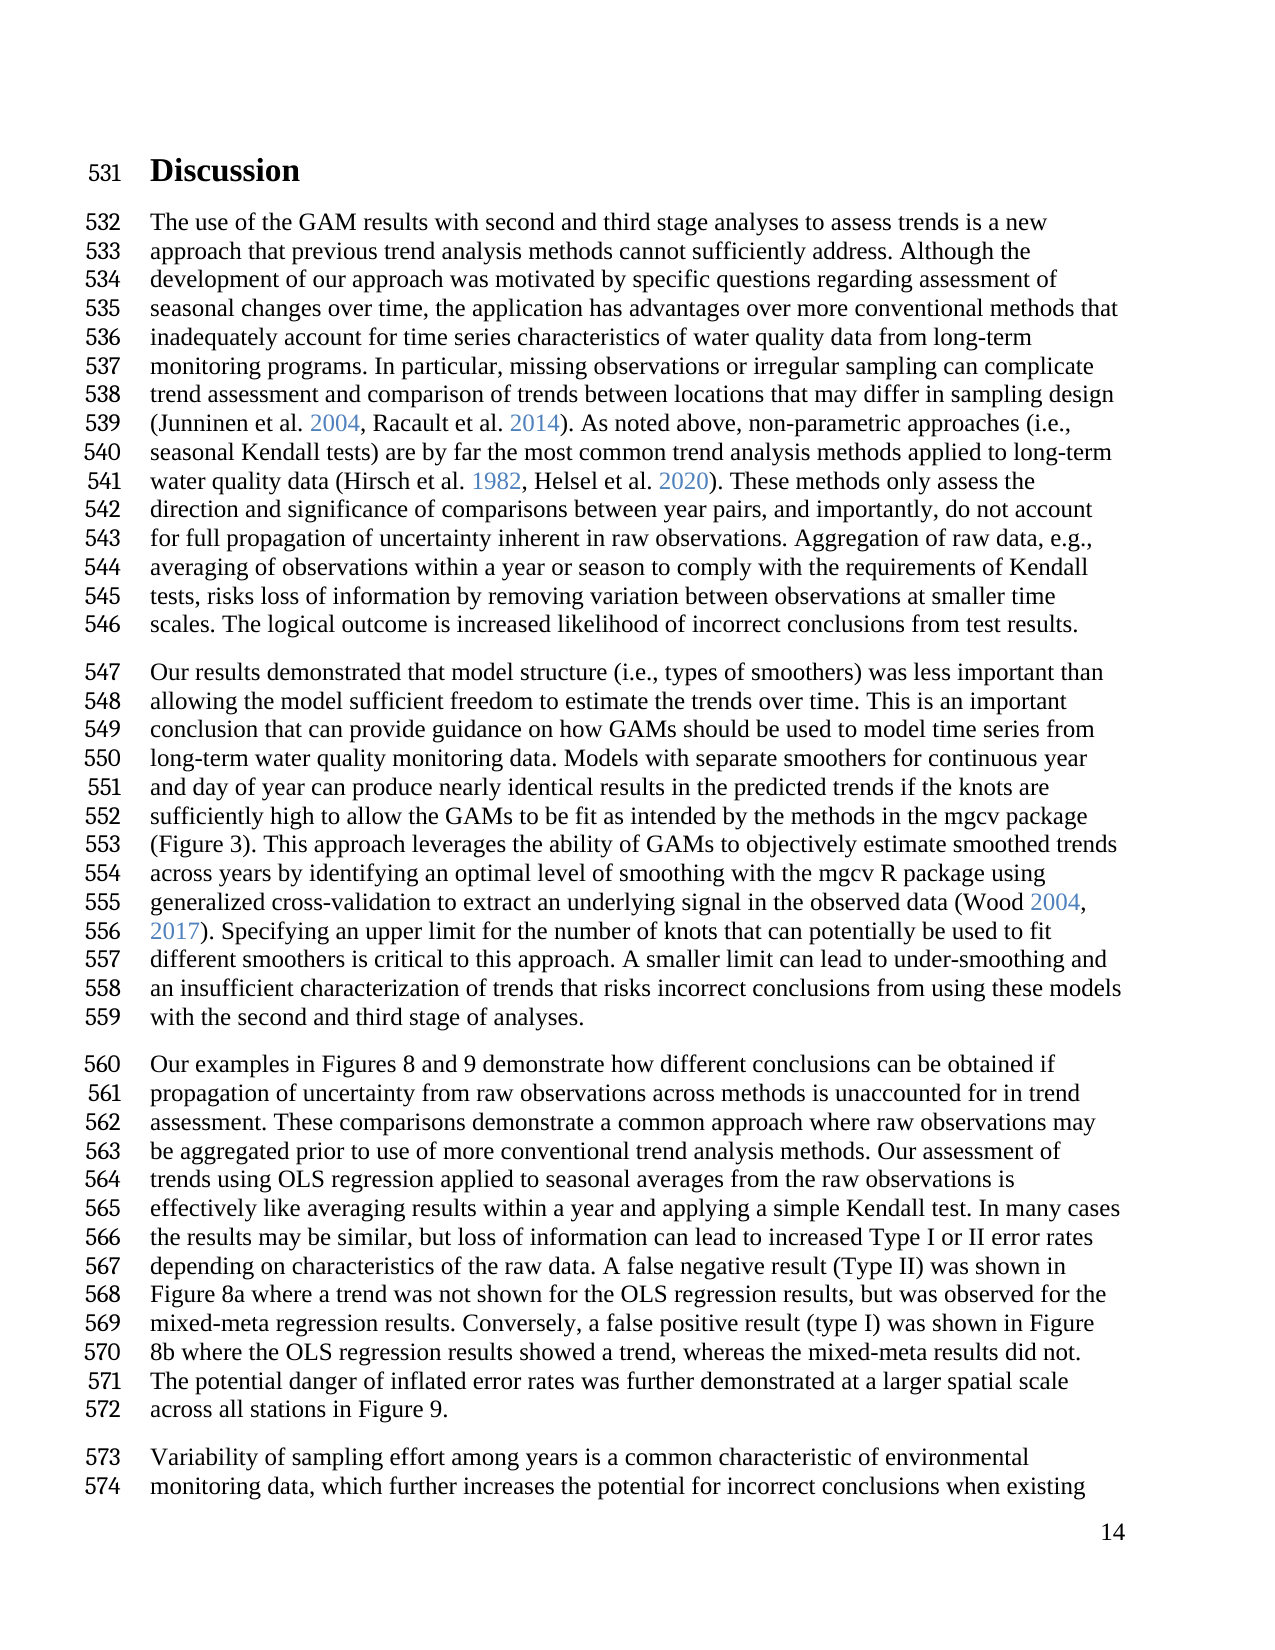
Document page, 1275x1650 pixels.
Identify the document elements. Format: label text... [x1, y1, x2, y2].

subtitle Discussion [150, 150, 1125, 188]
text Our results demonstrated that model structure (i.e., types of smoothers) was less important than allowing the model sufficient freedom to estimate the trends over time. This is an important conclusion that can provide guidance on how GAMs should be used to model time series from long-term water quality monitoring data. Models with separate smoothers for continuous year and day of year can produce nearly identical results in the predicted trends if the knots are sufficiently high to allow the GAMs to be fit as intended by the methods in the mgcv package (Figure 3). This approach leverages the ability of GAMs to objectively estimate smoothed trends across years by identifying an optimal level of smoothing with the mgcv R package using generalized cross-validation to extract an underlying signal in the observed data (Wood 2004, 2017). Specifying an upper limit for the number of knots that can potentially be used to fit different smoothers is critical to this approach. A smaller limit can lead to under-smoothing and an insufficient characterization of trends that risks incorrect conclusions from using these models with the second and third stage of analyses. [150, 657, 1125, 1031]
text Our examples in Figures 8 and 9 demonstrate how different conclusions can be obtained if propagation of uncertainty from raw observations across methods is unaccounted for in trend assessment. These comparisons demonstrate a common approach where raw observations may be aggregated prior to use of more conventional trend analysis methods. Our assessment of trends using OLS regression applied to seasonal averages from the raw observations is effectively like averaging results within a year and applying a simple Kendall test. In many cases the results may be similar, but loss of information can lead to increased Type I or II error rates depending on characteristics of the raw data. A false negative result (Type II) was shown in Figure 8a where a trend was not shown for the OLS regression results, but was observed for the mixed-meta regression results. Conversely, a false positive result (type I) was shown in Figure 8b where the OLS regression results showed a trend, whereas the mixed-meta results did not. The potential danger of inflated error rates was further demonstrated at a larger spatial scale across all stations in Figure 9. [150, 1049, 1125, 1423]
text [150, 1442, 1125, 1499]
text The use of the GAM results with second and third stage analyses to assess trends is a new approach that previous trend analysis methods cannot sufficiently address. Although the development of our approach was motivated by specific questions regarding assessment of seasonal changes over time, the application has advantages over more conventional methods that inadequately account for time series characteristics of water quality data from long-term monitoring programs. In particular, missing observations or irregular sampling can complicate trend assessment and comparison of trends between locations that may differ in sampling design (Junninen et al. 2004, Racault et al. 2014). As noted above, non-parametric approaches (i.e., seasonal Kendall tests) are by far the most common trend analysis methods applied to long-term water quality data (Hirsch et al. 1982, Helsel et al. 2020). These methods only assess the direction and significance of comparisons between year pairs, and importantly, do not account for full propagation of uncertainty inherent in raw observations. Aggregation of raw data, e.g., averaging of observations within a year or season to comply with the requirements of Kendall tests, risks loss of information by removing variation between observations at smaller time scales. The logical outcome is increased likelihood of incorrect conclusions from test results. [150, 207, 1125, 638]
